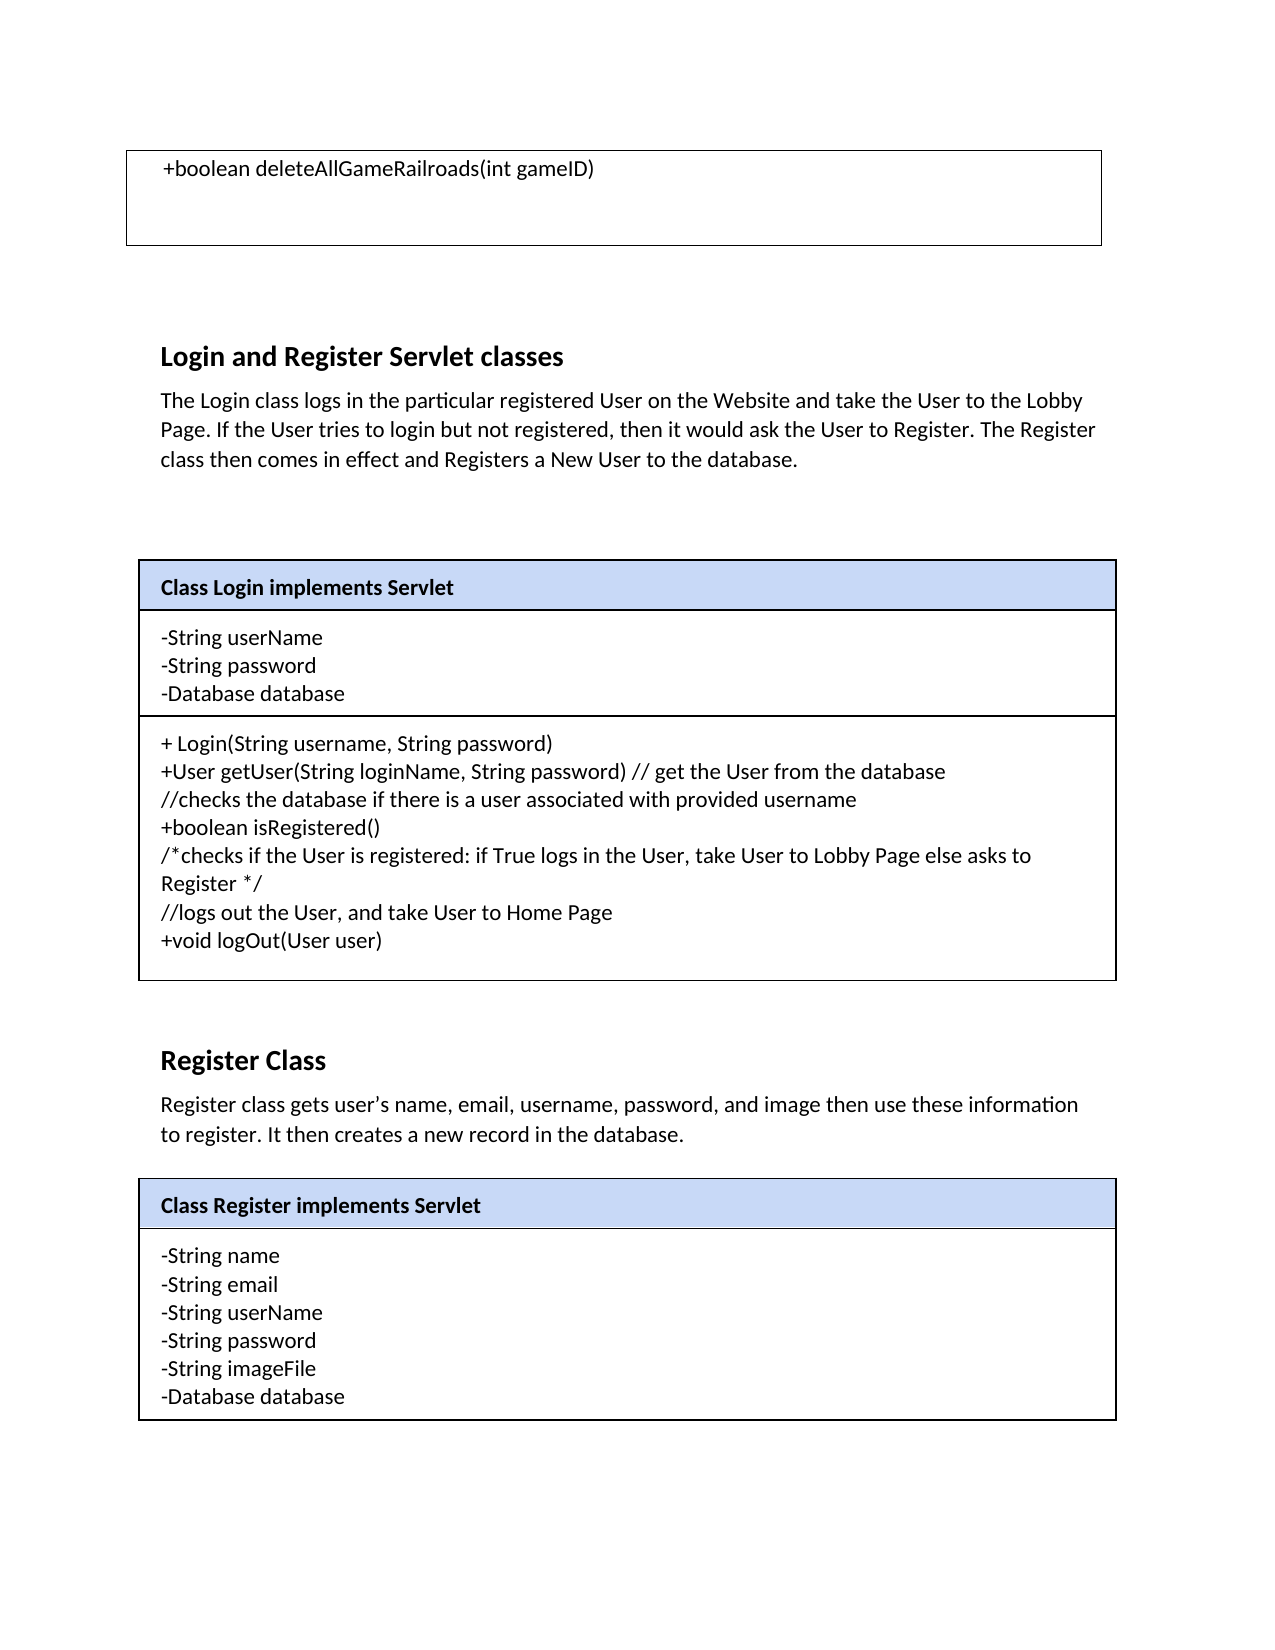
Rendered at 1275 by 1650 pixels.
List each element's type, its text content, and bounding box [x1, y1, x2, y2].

table_header Class Login implements Servlet [140, 561, 1115, 609]
table_cell -String name -String email -String userName -String password -String imageFile -Database database [140, 1229, 1115, 1419]
subtitle Register Class [160, 1042, 1125, 1078]
table_cell + Login(String username, String password) +User getUser(String loginName, String password) // get the User from the database //checks the database if there is a user associated with provided username +boolean isRegistered() /*checks if the User is registered: if True logs in the User, take User to Lobby Page else asks to Register */ //logs out the User, and take User to Home Page +void logOut(User user) [140, 717, 1115, 979]
table_cell -String userName -String password -Database database [140, 611, 1115, 715]
text The Login class logs in the particular registered User on the Website and take the User to the Lobby Page. If the User tries to login but not registered, then it would ask the User to Register. The Register class then comes in effect and Registers a New User to the database. [160, 386, 1103, 473]
table_header Class Register implements Servlet [140, 1179, 1115, 1227]
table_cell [127, 151, 1101, 245]
text Register class gets user’s name, email, username, password, and image then use these information to register. It then creates a new record in the database. [160, 1091, 1103, 1148]
subtitle Login and Register Servlet classes [160, 338, 1125, 374]
